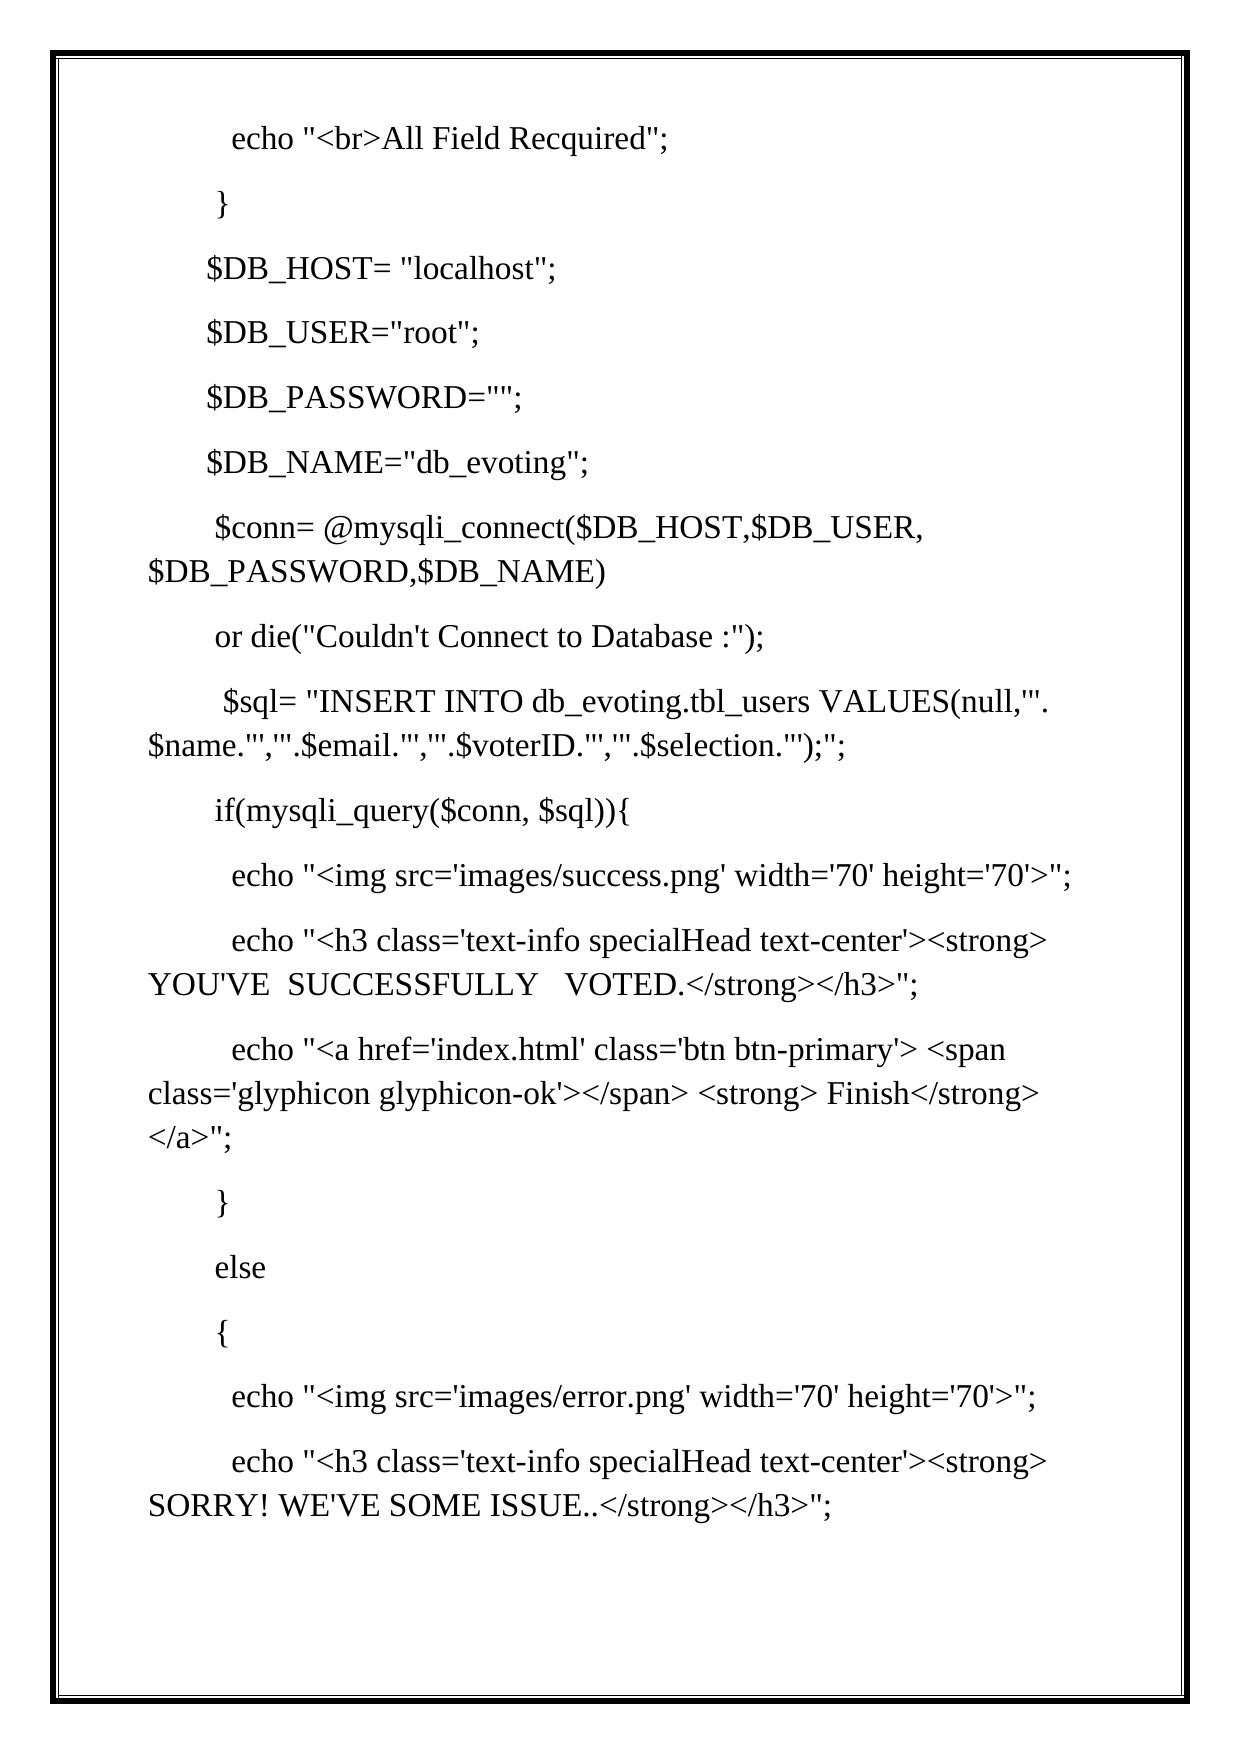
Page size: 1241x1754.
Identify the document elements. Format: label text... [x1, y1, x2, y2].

text else [148, 1247, 1122, 1285]
text echo "<h3 class='text-info specialHead text-center'><strong> YOU'VE SUCCESSFULLY VOTED.</strong></h3>"; [148, 920, 1122, 1002]
text } [148, 1182, 1122, 1220]
text $DB_USER="root"; [148, 313, 1122, 351]
text echo "<a href='index.html' class='btn btn-primary'> <span class='glyphicon glyphicon-ok'></span> <strong> Finish</strong> </a>"; [148, 1029, 1122, 1156]
text $DB_NAME="db_evoting"; [148, 443, 1122, 481]
text echo "<h3 class='text-info specialHead text-center'><strong> SORRY! WE'VE SOME ISSUE..</strong></h3>"; [148, 1442, 1122, 1524]
text echo "<br>All Field Recquired"; [148, 118, 1122, 156]
text $sql= "INSERT INTO db_evoting.tbl_users VALUES(null,'".$name."','".$email."','".$voterID."','".$selection."');"; [148, 681, 1122, 764]
text $conn= @mysqli_connect($DB_HOST,$DB_USER,$DB_PASSWORD,$DB_NAME) [148, 507, 1122, 590]
text or die("Couldn't Connect to Database :"); [148, 616, 1122, 655]
text echo "<img src='images/error.png' width='70' height='70'>"; [148, 1377, 1122, 1415]
text { [148, 1312, 1122, 1350]
text $DB_HOST= "localhost"; [148, 248, 1122, 286]
text if(mysqli_query($conn, $sql)){ [148, 790, 1122, 829]
text $DB_PASSWORD=""; [148, 378, 1122, 416]
text echo "<img src='images/success.png' width='70' height='70'>"; [148, 855, 1122, 893]
text } [148, 183, 1122, 221]
